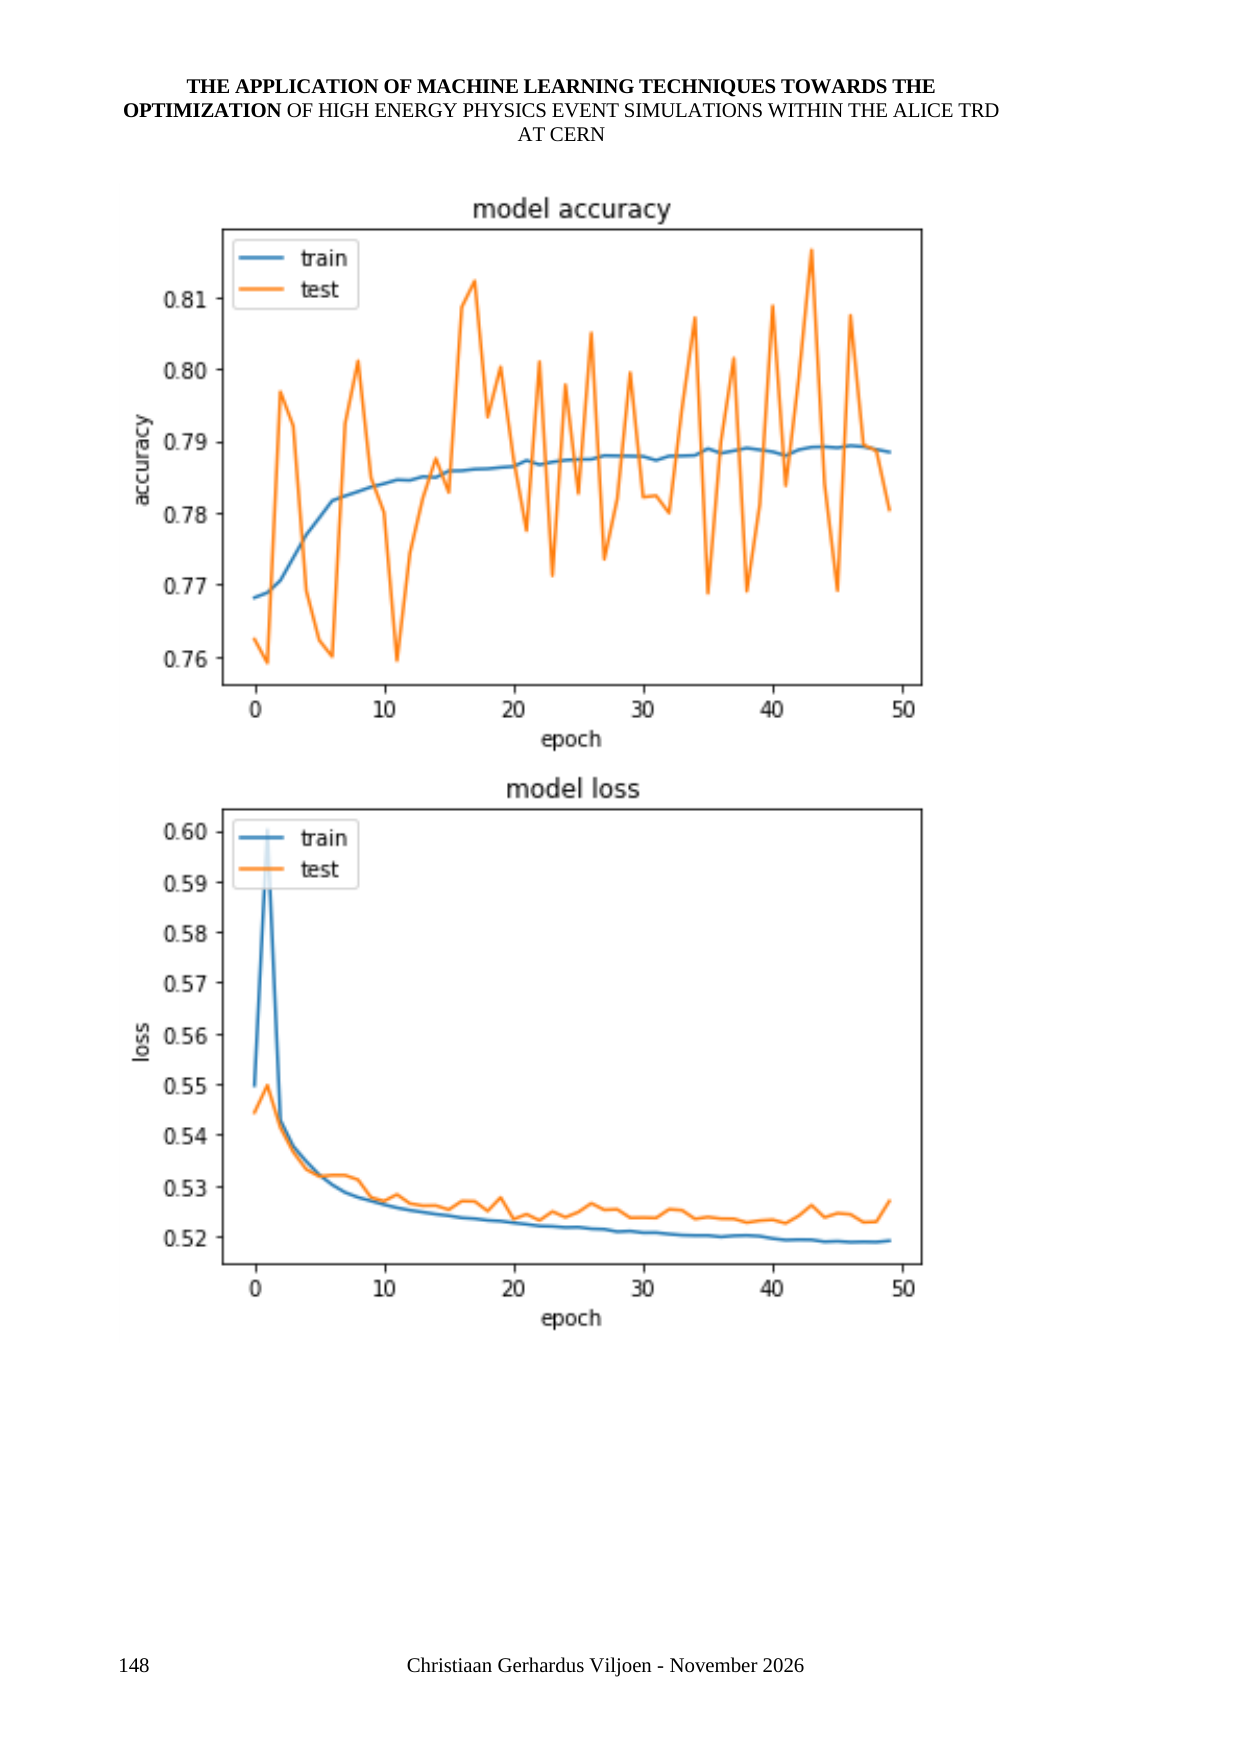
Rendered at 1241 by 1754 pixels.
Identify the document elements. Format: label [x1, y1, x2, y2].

picture [118, 183, 942, 1343]
